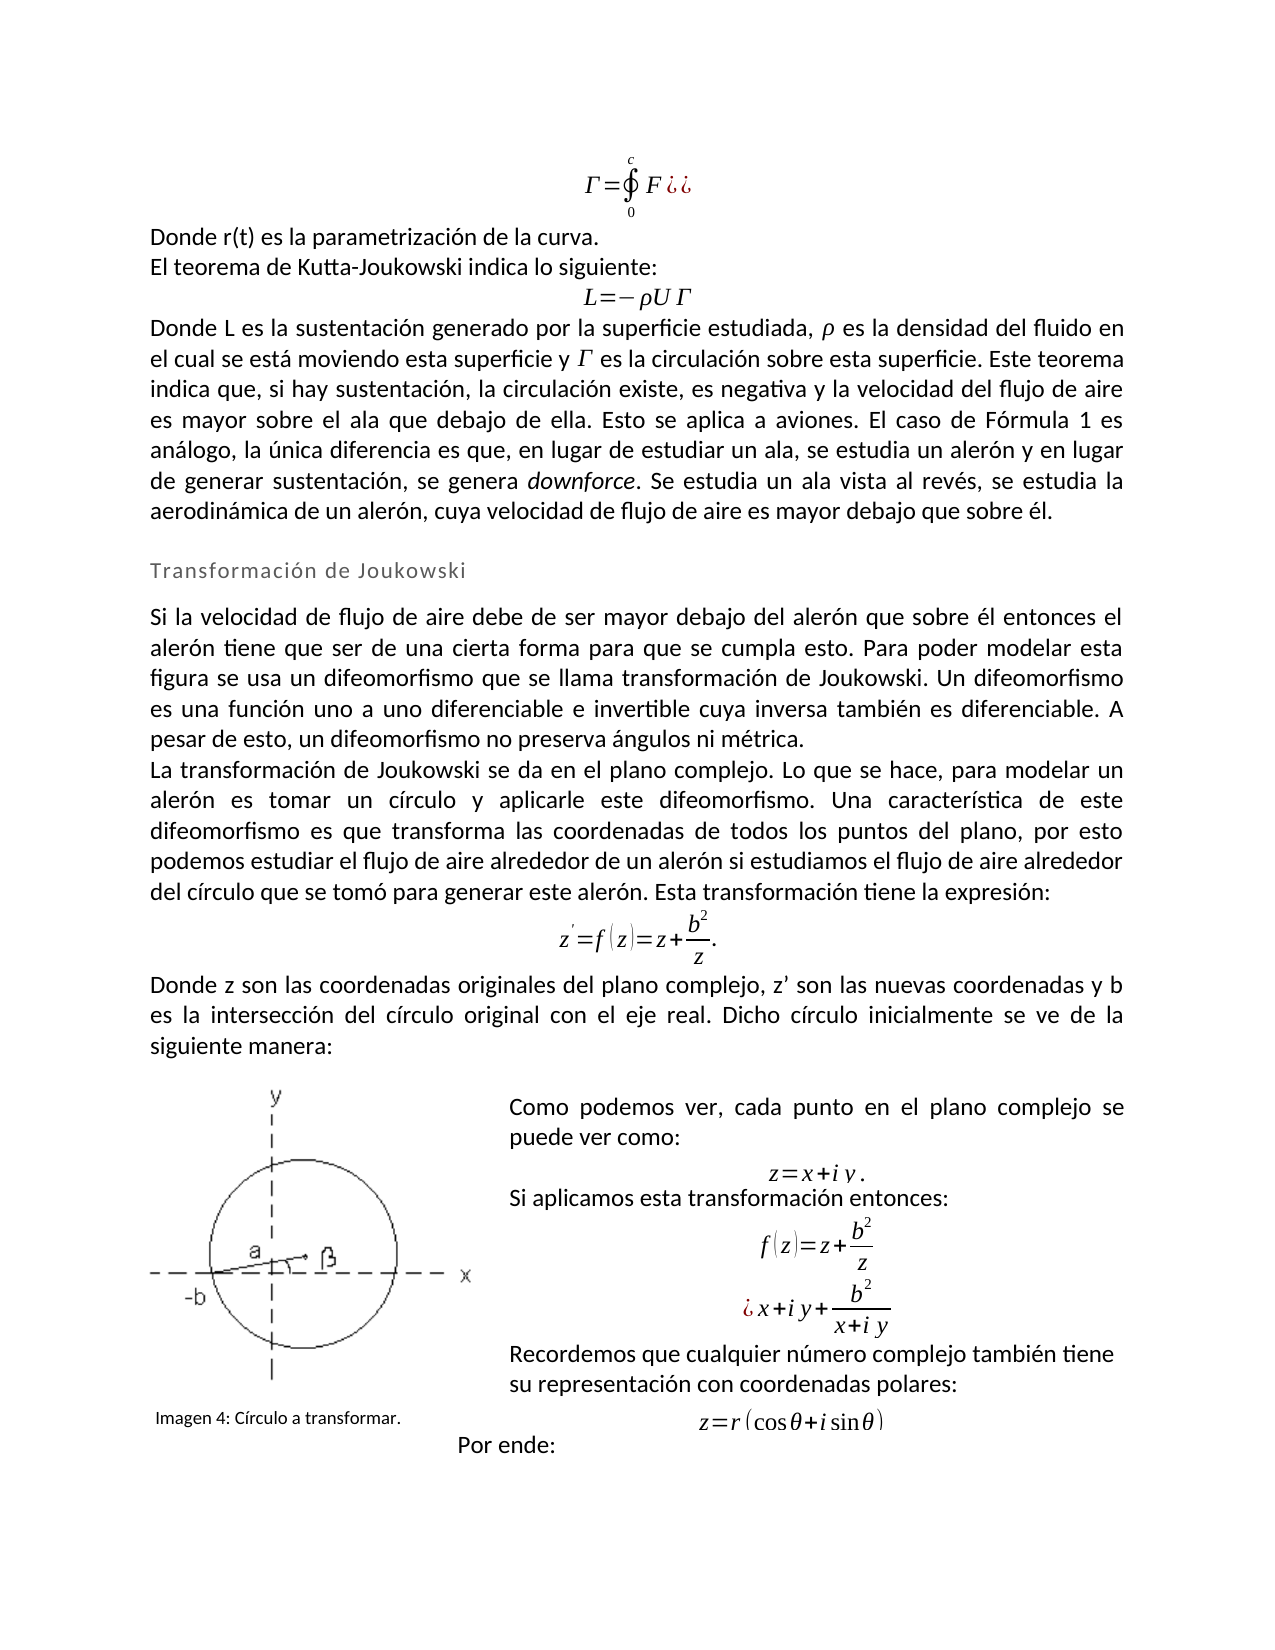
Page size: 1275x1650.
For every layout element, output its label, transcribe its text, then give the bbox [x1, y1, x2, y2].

text La transformación de Joukowski se da en el plano complejo. Lo que se hace, para modelar un alerón es tomar un círculo y aplicarle este difeomorfismo. Una característica de este difeomorfismo es que transforma las coordenadas de todos los puntos del plano, por esto podemos estudiar el flujo de aire alrededor de un alerón si estudiamos el flujo de aire alrededor del círculo que se tomó para generar este alerón. Esta transformación tiene la expresión: [150, 754, 1125, 906]
text Recordemos que cualquier número complejo también tiene su representación con coordenadas polares: [150, 1338, 1125, 1399]
text Si aplicamos esta transformación entonces: [493, 1182, 1125, 1213]
picture [142, 1080, 493, 1394]
text Por ende: [150, 1429, 1125, 1460]
text El teorema de Kutta-Joukowski indica lo siguiente: [150, 251, 1125, 282]
text Como podemos ver, cada punto en el plano complejo se puede ver como: [493, 1091, 1125, 1152]
text Donde r(t) es la parametrización de la curva. [150, 221, 1125, 251]
subtitle Transformación de Joukowski [150, 556, 1125, 584]
text Donde z son las coordenadas originales del plano complejo, z’ son las nuevas coordenadas y b es la intersección del círculo original con el eje real. Dicho círculo inicialmente se ve de la siguiente manera: [150, 969, 1125, 1060]
text Donde L es la sustentación generado por la superficie estudiada, es la densidad del fluido en el cual se está moviendo esta superficie y es la circulación sobre esta superficie. Este teorema indica que, si hay sustentación, la circulación existe, es negativa y la velocidad del flujo de aire es mayor sobre el ala que debajo de ella. Esto se aplica a aviones. El caso de Fórmula 1 es análogo, la única diferencia es que, en lugar de estudiar un ala, se estudia un alerón y en lugar de generar sustentación, se genera downforce. Se estudia un ala vista al revés, se estudia la aerodinámica de un alerón, cuya velocidad de flujo de aire es mayor debajo que sobre él. [150, 312, 1125, 526]
text . [150, 906, 1125, 969]
text Si la velocidad de flujo de aire debe de ser mayor debajo del alerón que sobre él entonces el alerón tiene que ser de una cierta forma para que se cumpla esto. Para poder modelar esta figura se usa un difeomorfismo que se llama transformación de Joukowski. Un difeomorfismo es una función uno a uno diferenciable e invertible cuya inversa también es diferenciable. A pesar de esto, un difeomorfismo no preserva ángulos ni métrica. [150, 601, 1125, 754]
